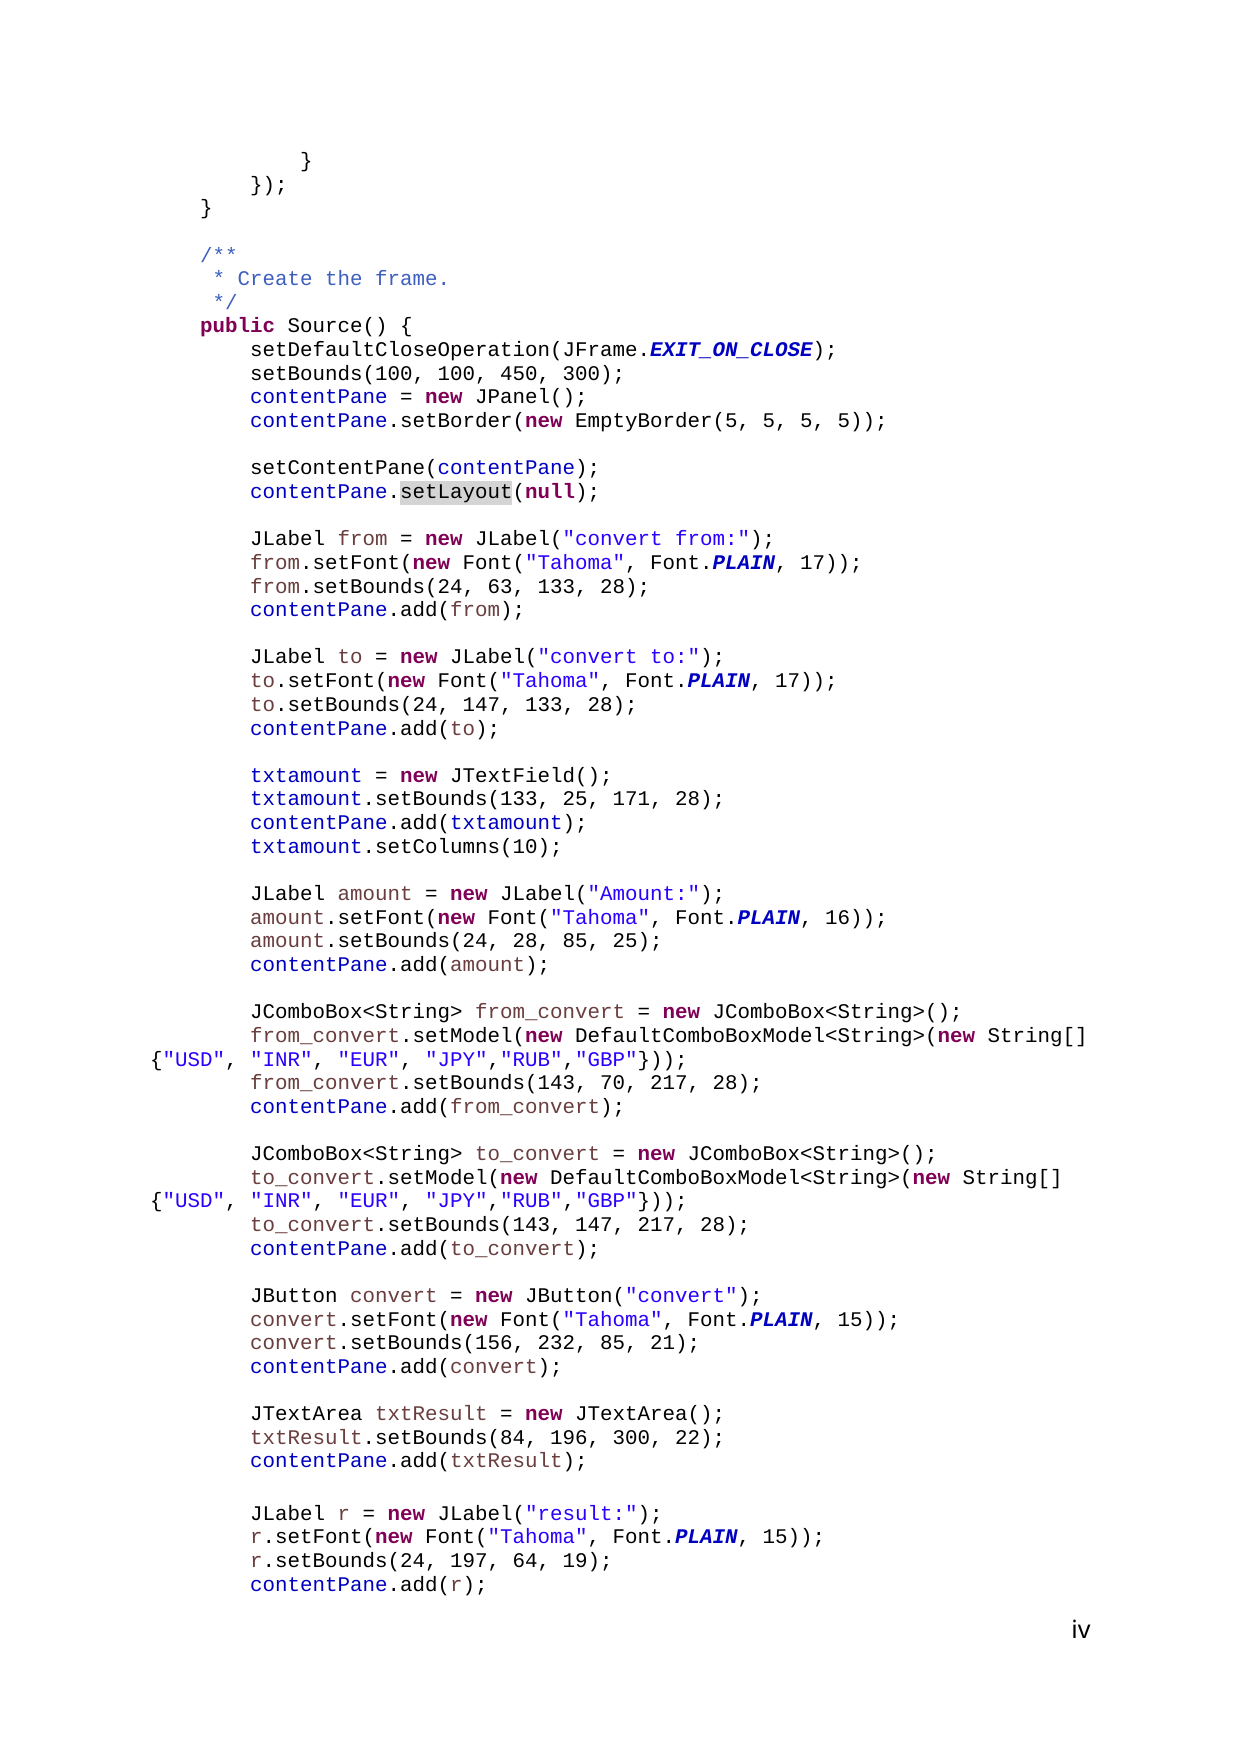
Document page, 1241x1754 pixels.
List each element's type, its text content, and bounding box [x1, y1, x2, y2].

text from.setBounds(24, 63, 133, 28); [150, 576, 1090, 599]
text convert.setFont(new Font("Tahoma", Font.PLAIN, 15)); [150, 1309, 1090, 1332]
text contentPane = new JPanel(); [150, 386, 1090, 410]
text txtamount.setBounds(133, 25, 171, 28); [150, 788, 1090, 812]
text setDefaultCloseOperation(JFrame.EXIT_ON_CLOSE); [150, 339, 1090, 363]
text JButton convert = new JButton("convert"); [150, 1285, 1090, 1309]
text setContentPane(contentPane); [150, 457, 1090, 481]
text txtamount = new JTextField(); [150, 765, 1090, 788]
text amount.setFont(new Font("Tahoma", Font.PLAIN, 16)); [150, 907, 1090, 930]
text JLabel r = new JLabel("result:"); [150, 1503, 1090, 1527]
text from.setFont(new Font("Tahoma", Font.PLAIN, 17)); [150, 552, 1090, 576]
text * Create the frame. [150, 268, 1090, 292]
text r.setBounds(24, 197, 64, 19); [150, 1550, 1090, 1574]
text } [150, 150, 1090, 174]
text JComboBox<String> to_convert = new JComboBox<String>(); [150, 1143, 1090, 1167]
text } [150, 197, 1090, 221]
text JTextArea txtResult = new JTextArea(); [150, 1403, 1090, 1427]
text contentPane.add(convert); [150, 1356, 1090, 1379]
text JLabel from = new JLabel("convert from:"); [150, 528, 1090, 552]
text contentPane.add(from_convert); [150, 1096, 1090, 1119]
text amount.setBounds(24, 28, 85, 25); [150, 930, 1090, 954]
text from_convert.setBounds(143, 70, 217, 28); [150, 1072, 1090, 1096]
text to_convert.setModel(new DefaultComboBoxModel<String>(new String[] {"USD", "INR", "EUR", "JPY","RUB","GBP"})); [150, 1167, 1090, 1214]
text contentPane.add(r); [150, 1574, 1090, 1597]
text }); [150, 174, 1090, 197]
text /** [150, 244, 1090, 268]
text setBounds(100, 100, 450, 300); [150, 363, 1090, 386]
text JLabel amount = new JLabel("Amount:"); [150, 883, 1090, 907]
text r.setFont(new Font("Tahoma", Font.PLAIN, 15)); [150, 1527, 1090, 1550]
text contentPane.add(txtamount); [150, 812, 1090, 836]
text contentPane.add(from); [150, 599, 1090, 623]
text txtResult.setBounds(84, 196, 300, 22); [150, 1427, 1090, 1451]
text contentPane.setBorder(new EmptyBorder(5, 5, 5, 5)); [150, 410, 1090, 434]
text contentPane.add(txtResult); [150, 1451, 1090, 1474]
text convert.setBounds(156, 232, 85, 21); [150, 1332, 1090, 1356]
text contentPane.setLayout(null); [512, 481, 1090, 505]
text to.setBounds(24, 147, 133, 28); [150, 694, 1090, 717]
text JComboBox<String> from_convert = new JComboBox<String>(); [150, 1001, 1090, 1025]
text from_convert.setModel(new DefaultComboBoxModel<String>(new String[] {"USD", "INR", "EUR", "JPY","RUB","GBP"})); [150, 1025, 1090, 1072]
text */ [150, 292, 1090, 316]
text contentPane.add(to); [150, 717, 1090, 741]
text to_convert.setBounds(143, 147, 217, 28); [150, 1214, 1090, 1238]
text contentPane.add(to_convert); [150, 1238, 1090, 1261]
text to.setFont(new Font("Tahoma", Font.PLAIN, 17)); [150, 670, 1090, 694]
text JLabel to = new JLabel("convert to:"); [150, 647, 1090, 670]
text public Source() { [150, 316, 1090, 339]
text txtamount.setColumns(10); [150, 836, 1090, 859]
text contentPane.setLayout(null); [150, 481, 400, 505]
text contentPane.add(amount); [150, 954, 1090, 978]
